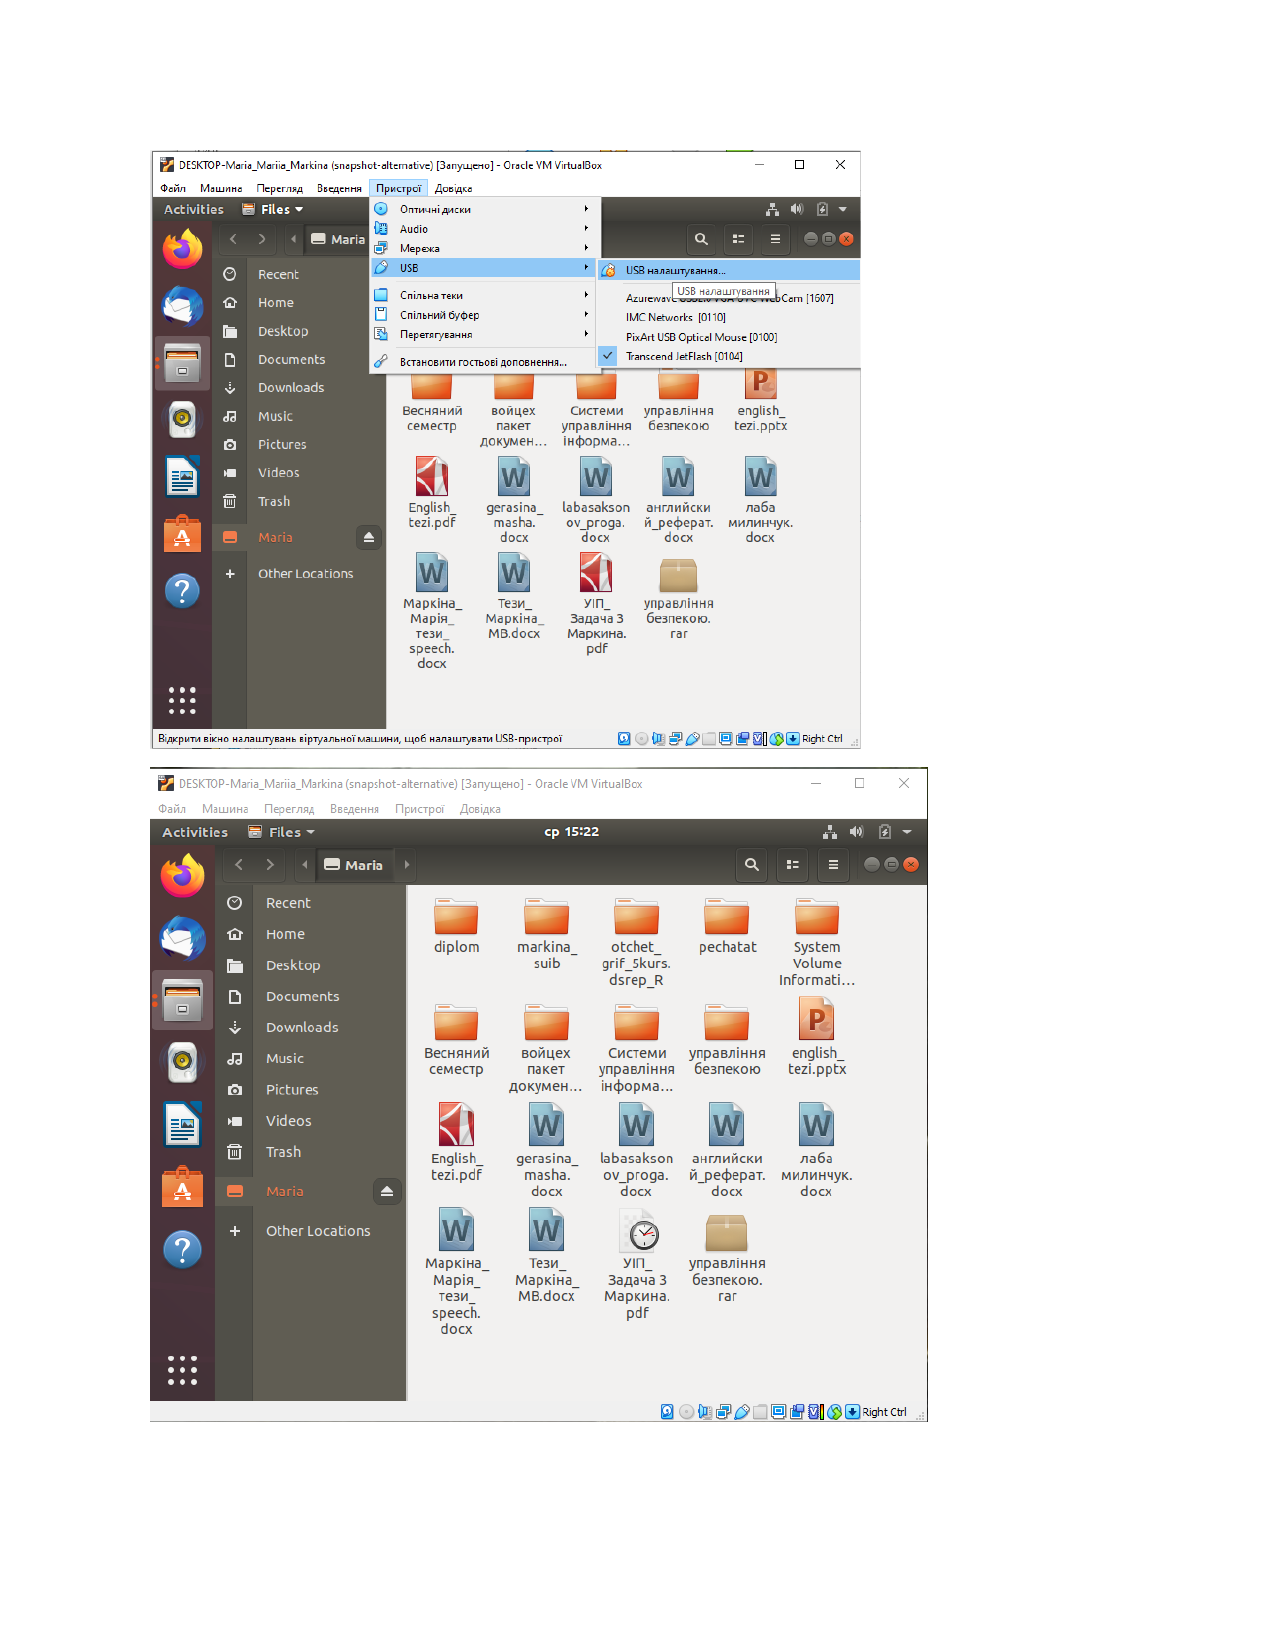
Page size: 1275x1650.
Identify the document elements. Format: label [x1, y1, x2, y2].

picture [150, 150, 861, 749]
picture [150, 767, 928, 1422]
